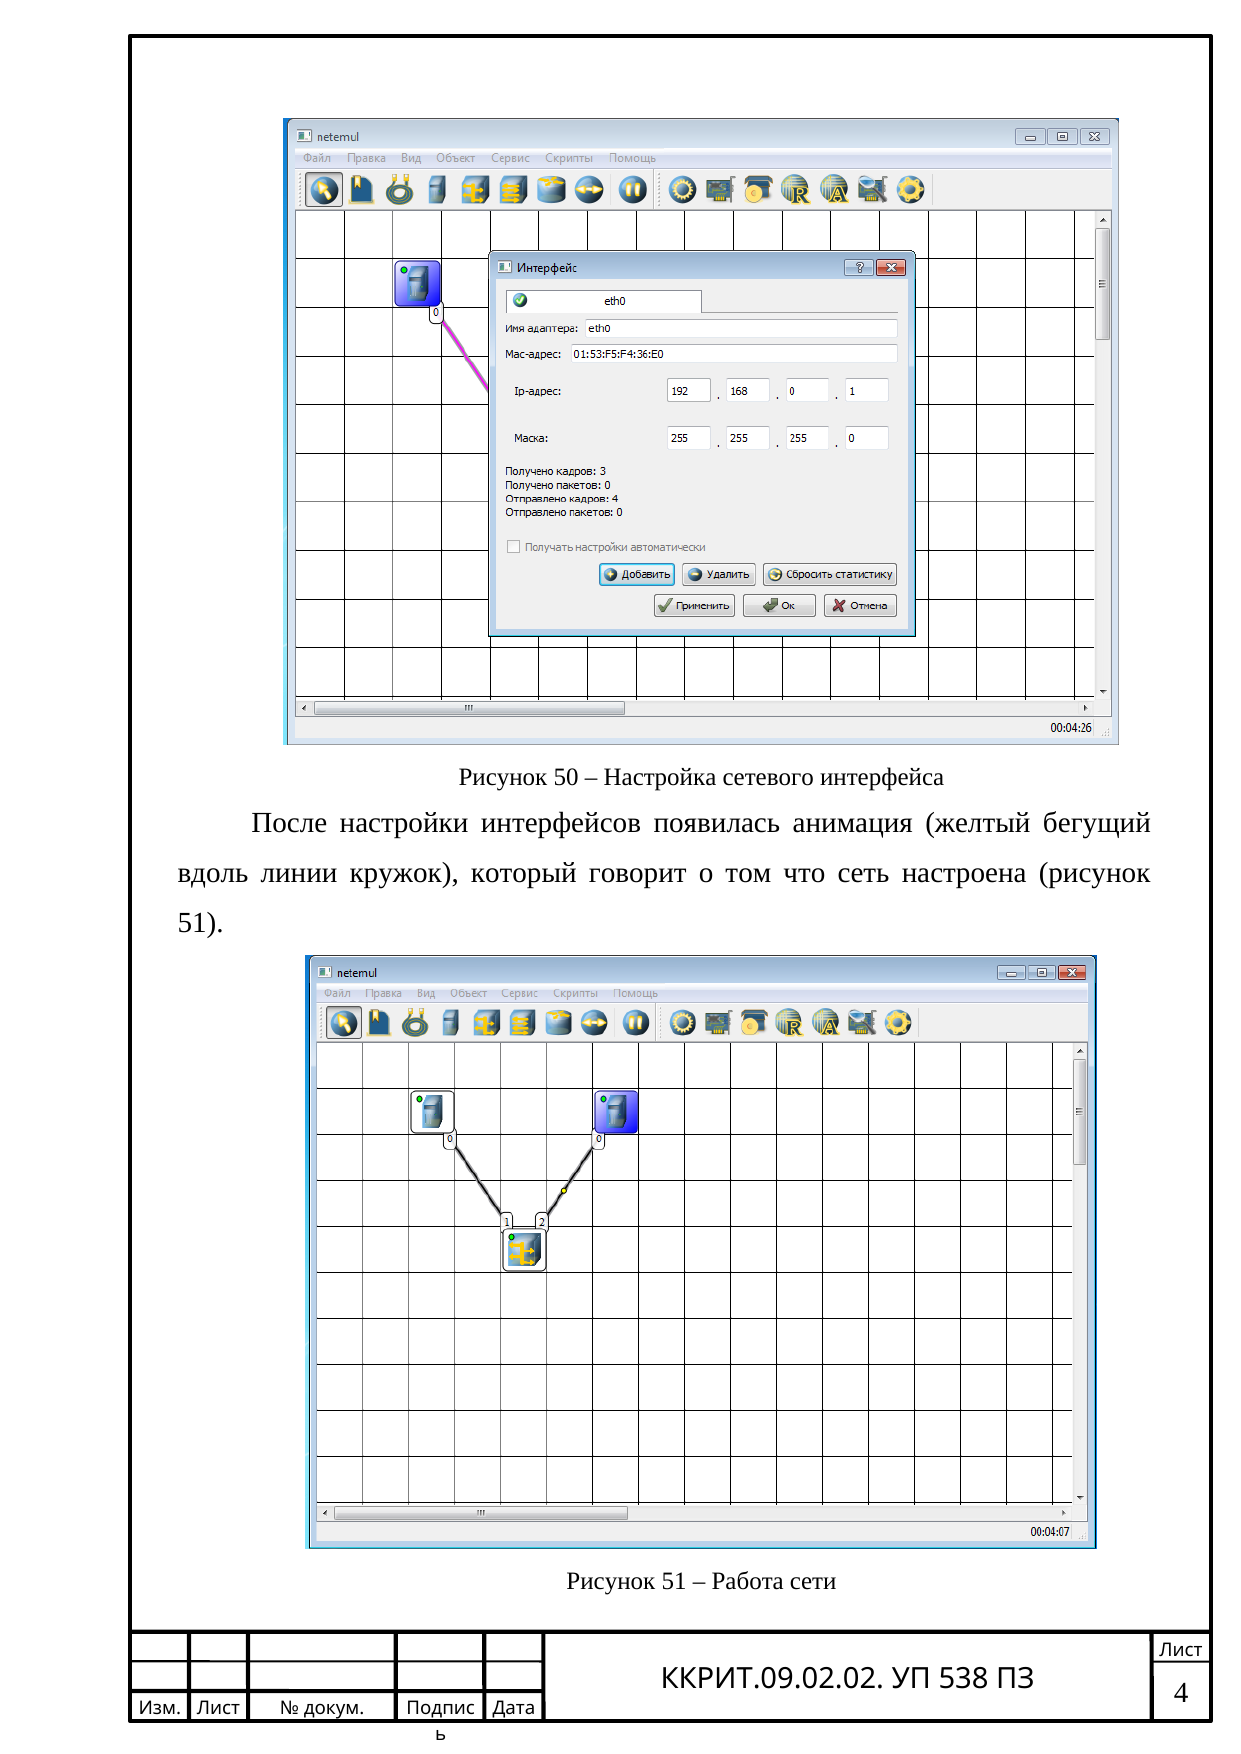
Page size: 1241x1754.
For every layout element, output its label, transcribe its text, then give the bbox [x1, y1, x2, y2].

picture [283, 118, 1119, 745]
picture [305, 955, 1097, 1549]
text После настройки интерфейсов появилась анимация (желтый бегущий вдоль линии кружок), который говорит о том что сеть настроена (рисунок 51). [177, 805, 1152, 939]
text Рисунок 51 – Работа сети [177, 1566, 1152, 1594]
text Рисунок 50 – Настройка сетевого интерфейса [177, 762, 1152, 791]
